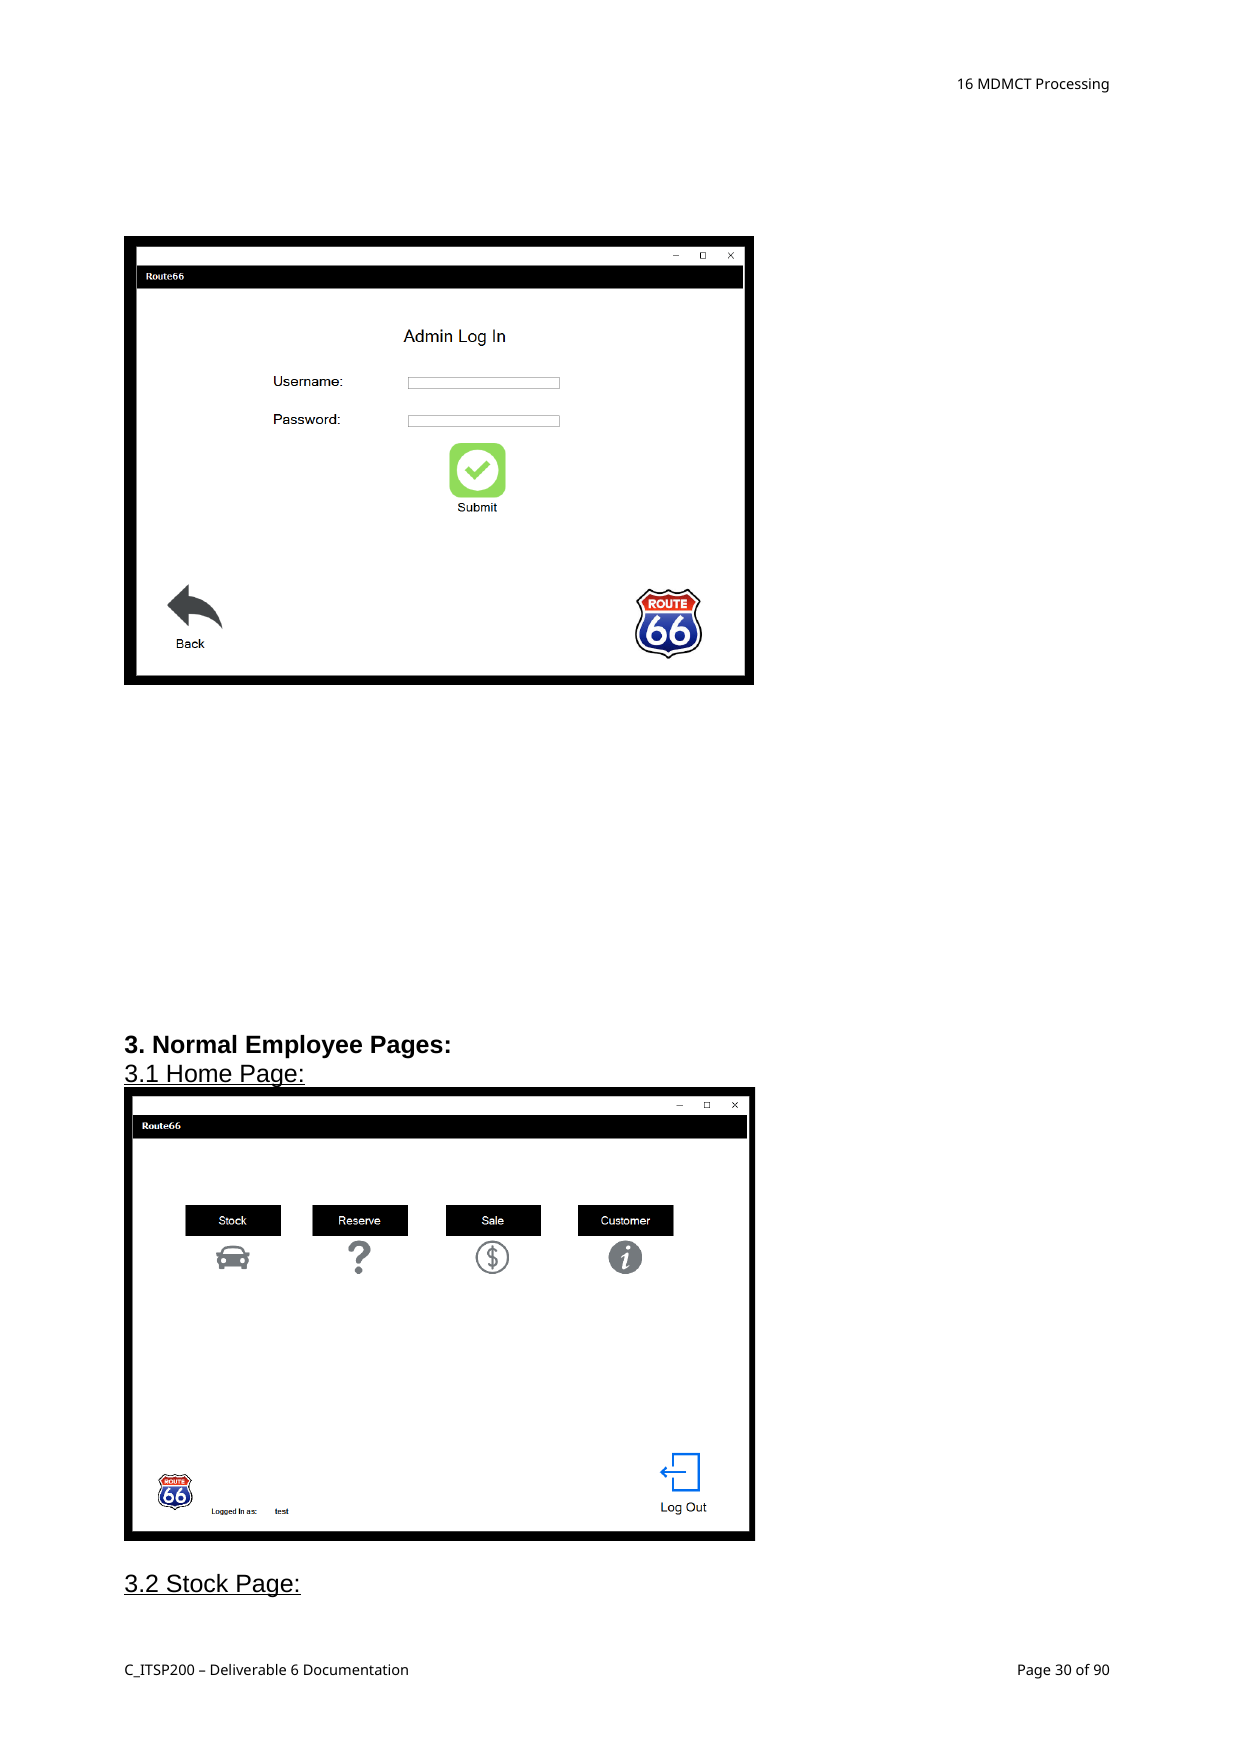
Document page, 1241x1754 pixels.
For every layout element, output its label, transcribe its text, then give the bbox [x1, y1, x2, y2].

picture [124, 1087, 756, 1541]
text 3. Normal Employee Pages: [124, 1030, 1110, 1059]
text 3.2 Stock Page: [124, 1569, 1110, 1598]
text 3.1 Home Page: [124, 1059, 1110, 1087]
picture [124, 236, 754, 685]
